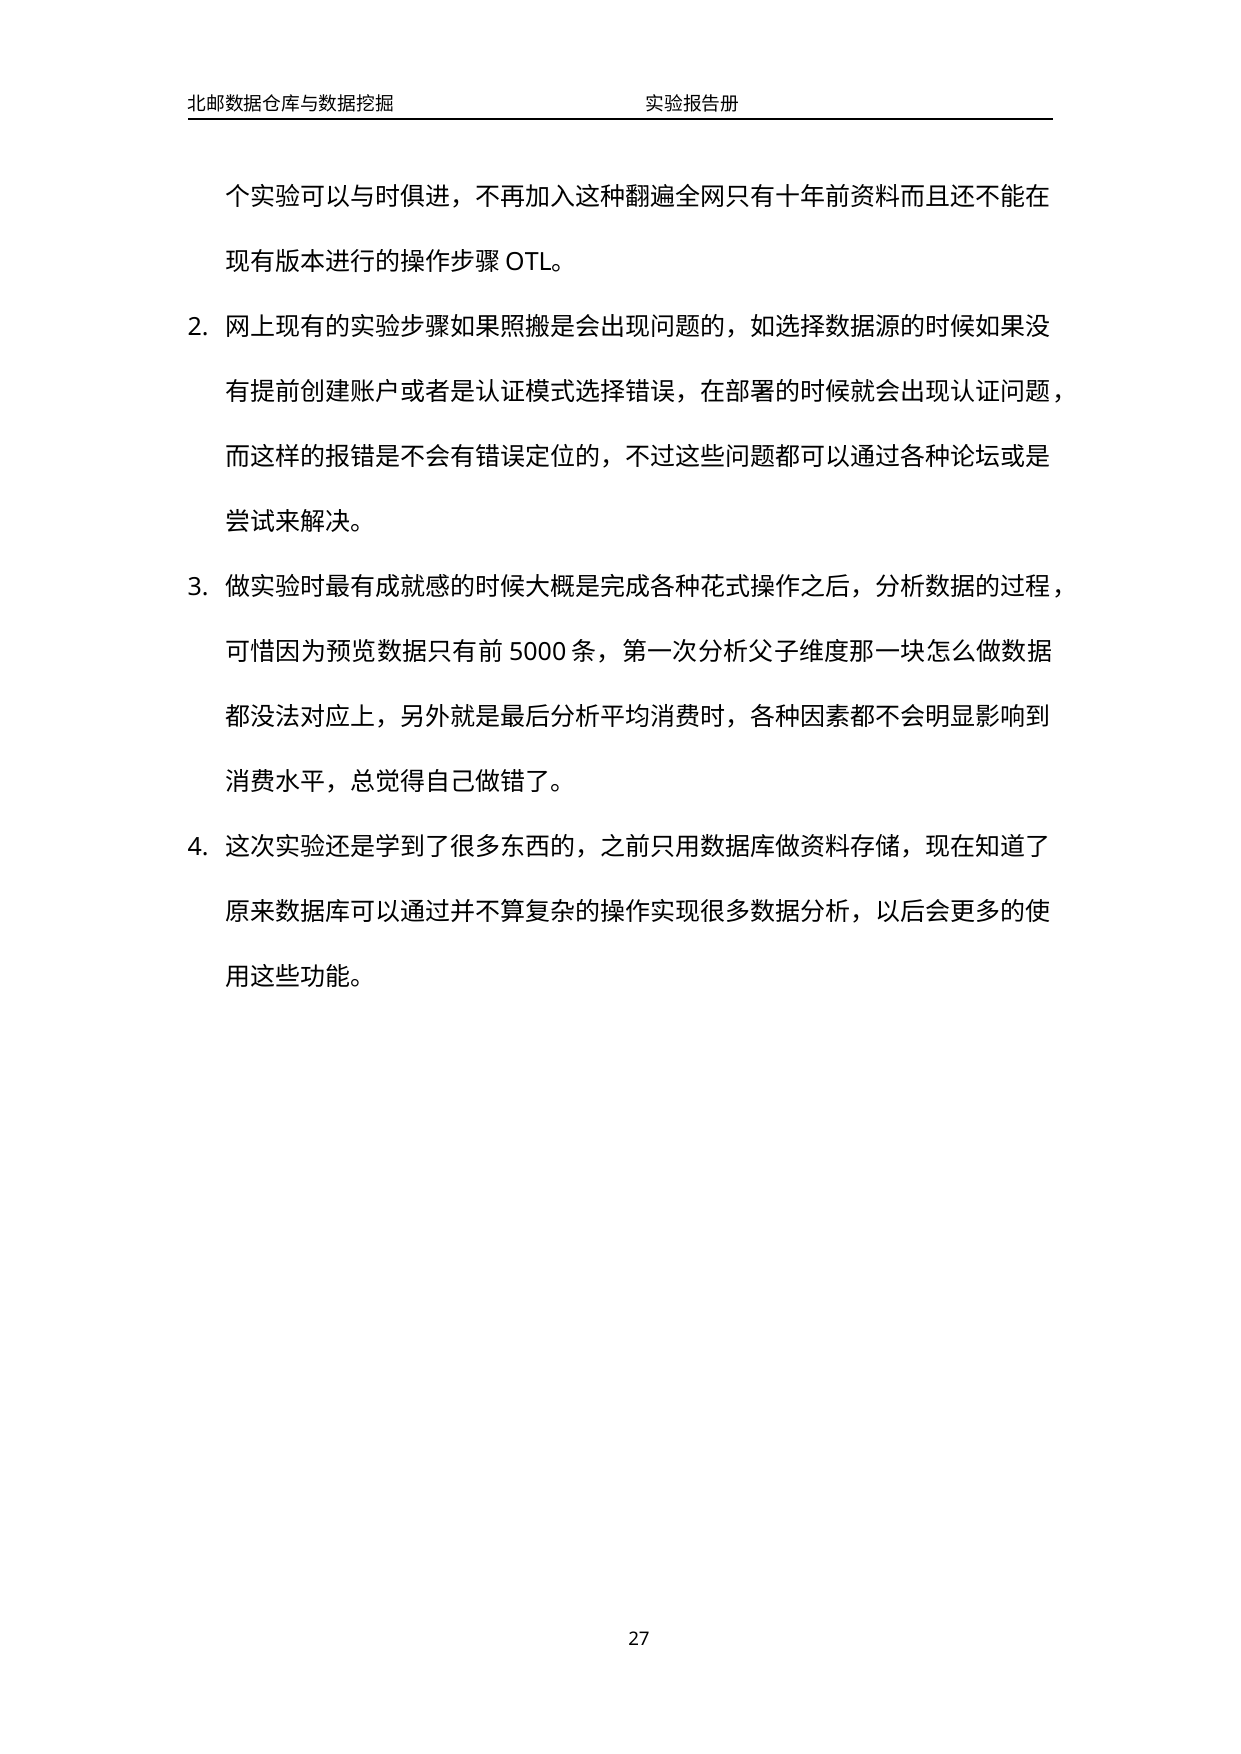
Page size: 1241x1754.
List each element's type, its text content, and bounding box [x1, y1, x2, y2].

list 网上现有的实验步骤如果照搬是会出现问题的，如选择数据源的时候如果没有提前创建账户或者是认证模式选择错误，在部署的时候就会出现认证问题，而这样的报错是不会有错误定位的，不过这些问题都可以通过各种论坛或是尝试来解决。 [187, 292, 1053, 552]
list 做实验时最有成就感的时候大概是完成各种花式操作之后，分析数据的过程，可惜因为预览数据只有前5000条，第一次分析父子维度那一块怎么做数据都没法对应上，另外就是最后分析平均消费时，各种因素都不会明显影响到消费水平，总觉得自己做错了。 [187, 552, 1053, 812]
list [187, 162, 1053, 292]
list 这次实验还是学到了很多东西的，之前只用数据库做资料存储，现在知道了原来数据库可以通过并不算复杂的操作实现很多数据分析，以后会更多的使用这些功能。 [187, 812, 1053, 1007]
